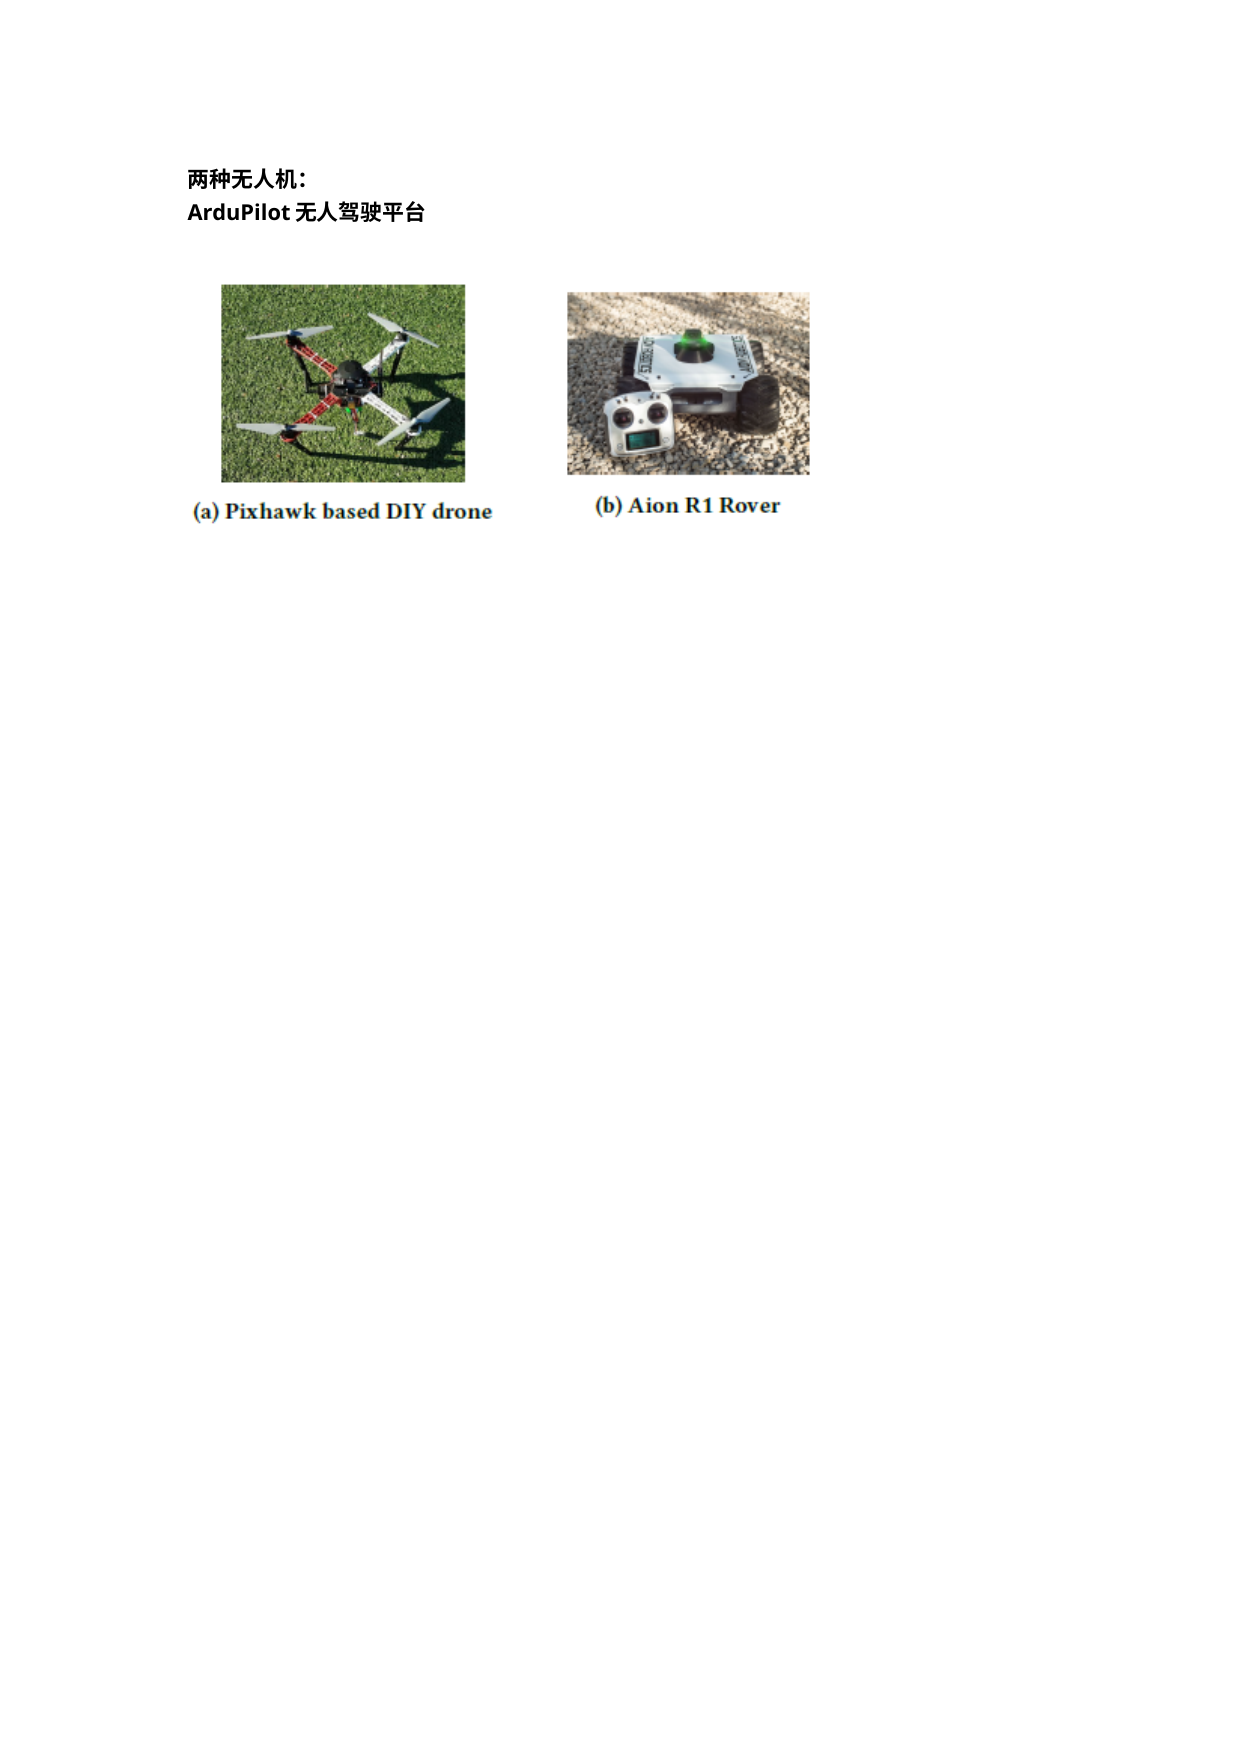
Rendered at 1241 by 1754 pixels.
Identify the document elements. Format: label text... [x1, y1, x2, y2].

text ArduPilot无人驾驶平台 [187, 194, 1053, 227]
text 两种无人机： [187, 162, 1053, 194]
picture [187, 227, 858, 531]
